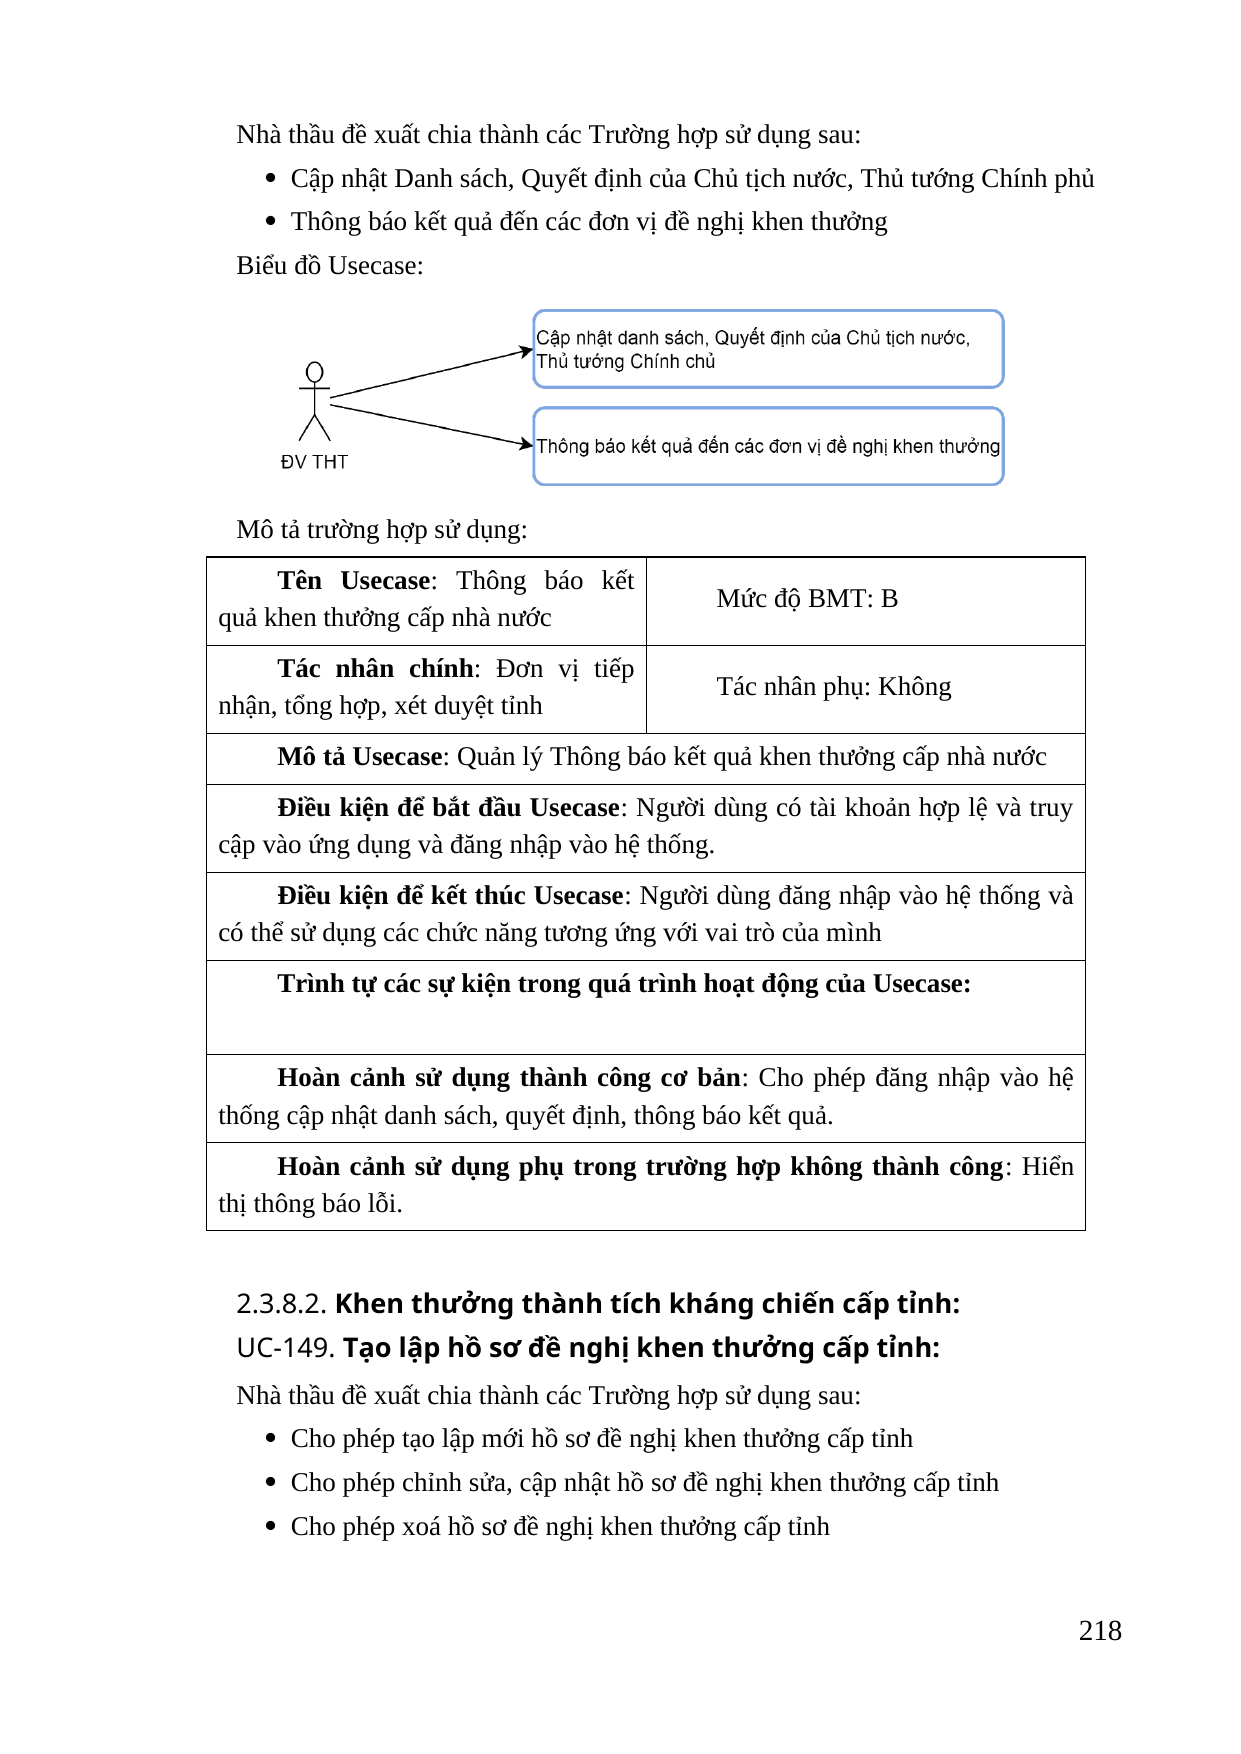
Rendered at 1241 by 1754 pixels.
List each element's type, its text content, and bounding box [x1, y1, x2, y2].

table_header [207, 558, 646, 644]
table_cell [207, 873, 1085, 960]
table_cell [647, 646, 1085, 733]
text Biểu đồ Usecase: [177, 249, 1122, 280]
list Thông báo kết quả đến các đơn vị đề nghị khen thưởng [177, 205, 1122, 237]
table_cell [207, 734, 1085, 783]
text Nhà thầu đề xuất chia thành các Trường hợp sử dụng sau: [177, 1379, 1122, 1410]
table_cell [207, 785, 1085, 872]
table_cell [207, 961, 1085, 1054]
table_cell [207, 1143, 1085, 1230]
list Cho phép tạo lập mới hồ sơ đề nghị khen thưởng cấp tỉnh [177, 1422, 1122, 1454]
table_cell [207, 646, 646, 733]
text Nhà thầu đề xuất chia thành các Trường hợp sử dụng sau: [177, 118, 1122, 149]
list Khen thưởng thành tích kháng chiến cấp tỉnh: [177, 1284, 1122, 1321]
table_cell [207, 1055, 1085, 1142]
list UC-149. Tạo lập hồ sơ đề nghị khen thưởng cấp tỉnh: [236, 1328, 1122, 1365]
list Cập nhật Danh sách, Quyết định của Chủ tịch nước, Thủ tướng Chính phủ [177, 162, 1122, 193]
list Cho phép xoá hồ sơ đề nghị khen thưởng cấp tỉnh [177, 1510, 1122, 1541]
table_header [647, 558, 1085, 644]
picture [265, 292, 1021, 501]
list Cho phép chỉnh sửa, cập nhật hồ sơ đề nghị khen thưởng cấp tỉnh [177, 1466, 1122, 1497]
text Mô tả trường hợp sử dụng: [177, 513, 1122, 544]
